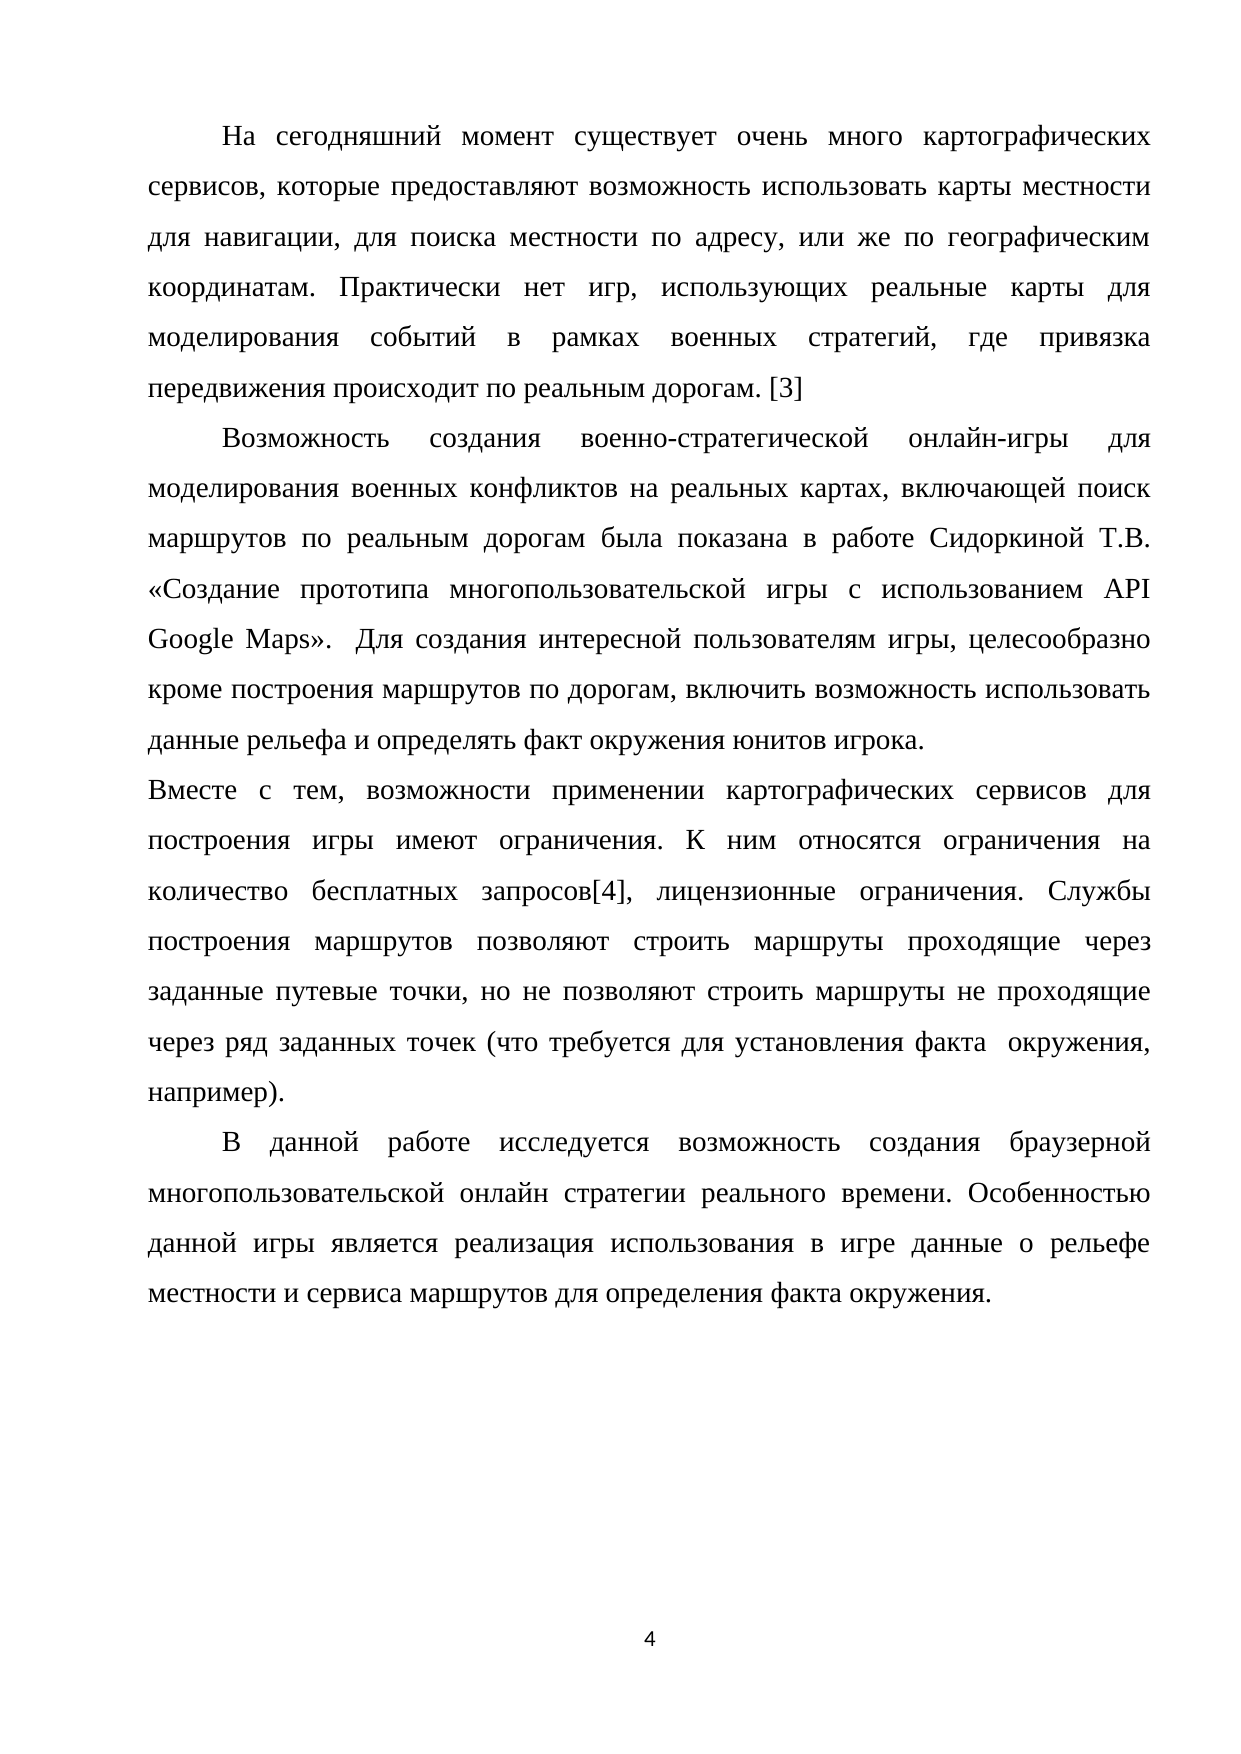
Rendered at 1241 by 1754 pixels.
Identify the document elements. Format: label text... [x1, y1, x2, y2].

text На сегодняшний момент существует очень много картографических сервисов, которые предоставляют возможность использовать карты местности для навигации, для поиска местности по адресу, или же по географическим координатам. Практически нет игр, использующих реальные карты для моделирования событий в рамках военных стратегий, где привязка передвижения происходит по реальным дорогам. [3] [148, 118, 1152, 403]
text Возможность создания военно-стратегической онлайн-игры для моделирования военных конфликтов на реальных картах, включающей поиск маршрутов по реальным дорогам была показана в работе Сидоркиной Т.В. «Создание прототипа многопользовательской игры с использованием API Google Maps». Для создания интересной пользователям игры, целесообразно кроме построения маршрутов по дорогам, включить возможность использовать данные рельефа и определять факт окружения юнитов игрока. [148, 420, 1152, 755]
text В данной работе исследуется возможность создания браузерной многопользовательской онлайн стратегии реального времени. Особенностью данной игры является реализация использования в игре данные о рельефе местности и сервиса маршрутов для определения факта окружения. [148, 1124, 1152, 1309]
text Вместе с тем, возможности применении картографических сервисов для построения игры имеют ограничения. К ним относятся ограничения на количество бесплатных запросов[4], лицензионные ограничения. Службы построения маршрутов позволяют строить маршруты проходящие через заданные путевые точки, но не позволяют строить маршруты не проходящие через ряд заданных точек (что требуется для установления факта окружения, например). [148, 772, 1152, 1108]
